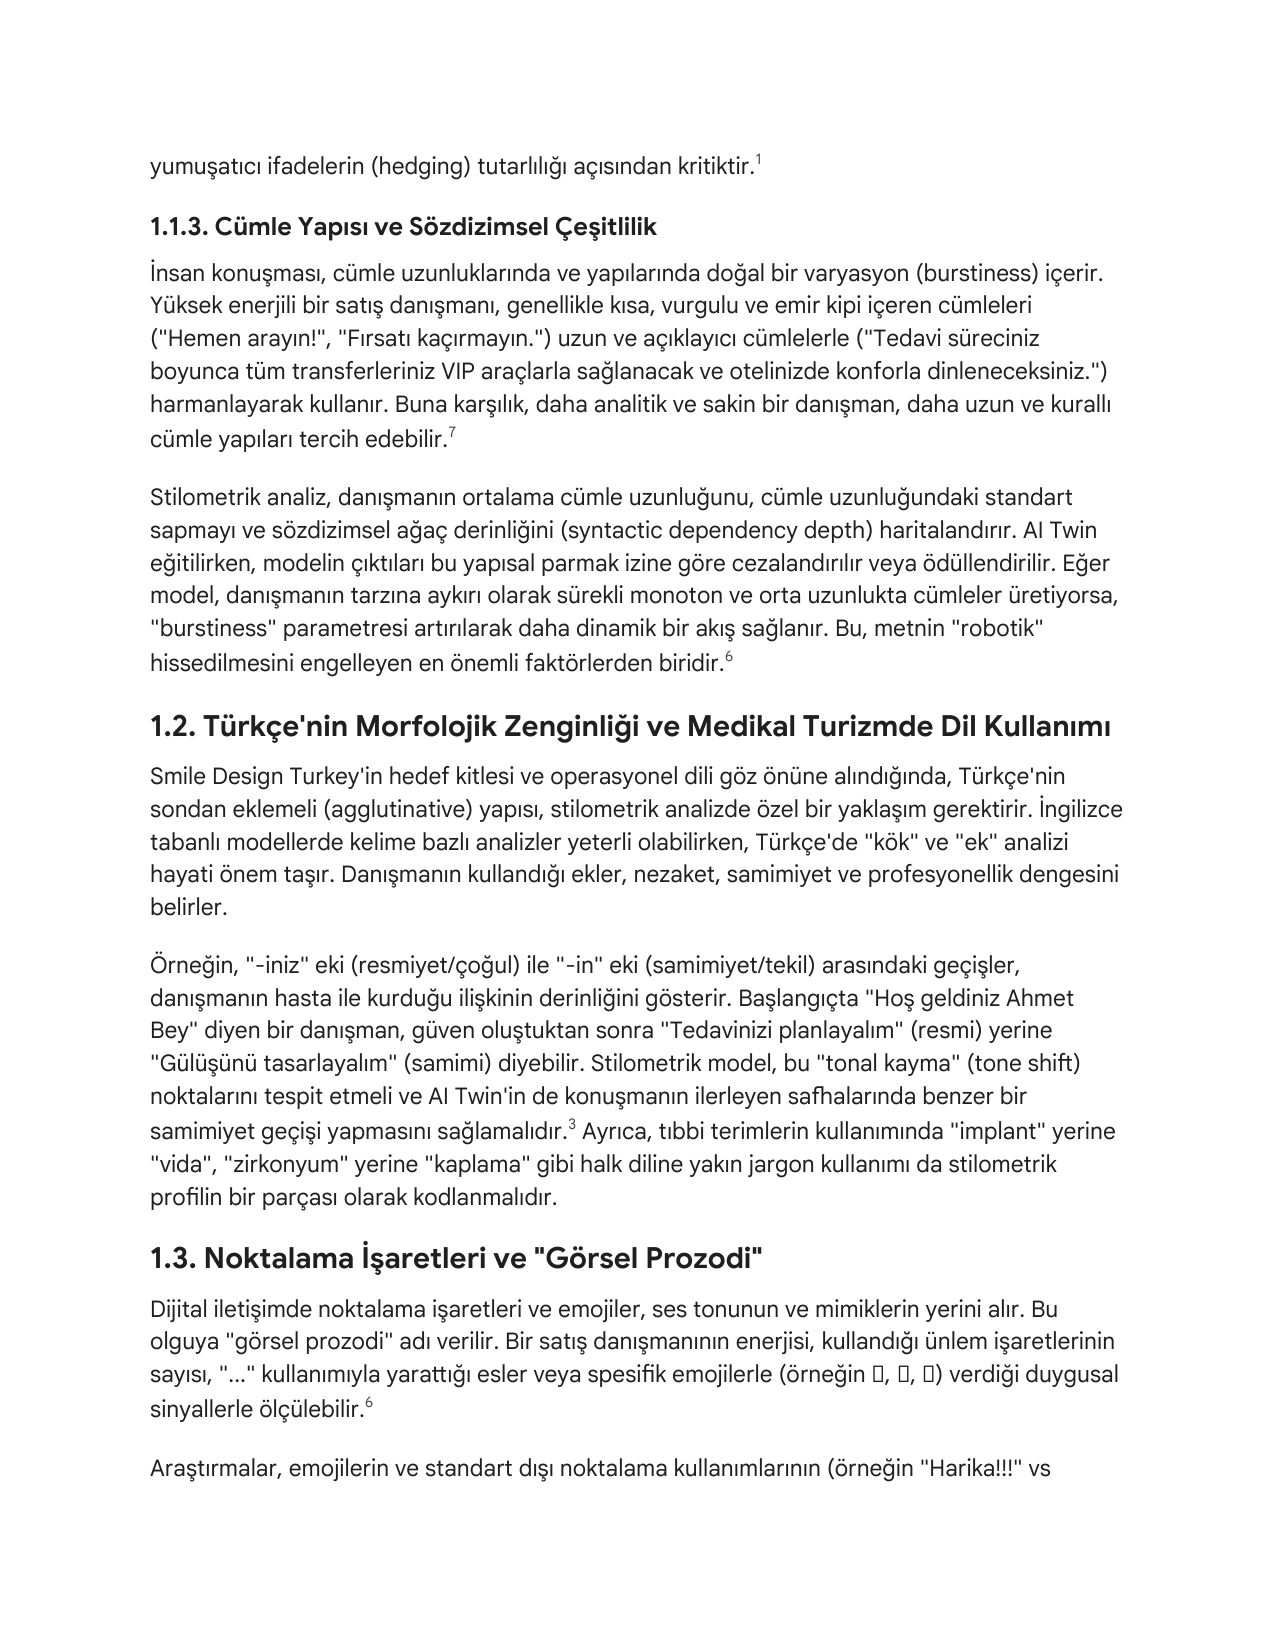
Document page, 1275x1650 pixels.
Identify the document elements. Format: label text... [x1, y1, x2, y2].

text İnsan konuşması, cümle uzunluklarında ve yapılarında doğal bir varyasyon (burstiness) içerir. Yüksek enerjili bir satış danışmanı, genellikle kısa, vurgulu ve emir kipi içeren cümleleri ("Hemen arayın!", "Fırsatı kaçırmayın.") uzun ve açıklayıcı cümlelerle ("Tedavi süreciniz boyunca tüm transferleriniz VIP araçlarla sağlanacak ve otelinizde konforla dinleneceksiniz.") harmanlayarak kullanır. Buna karşılık, daha analitik ve sakin bir danışman, daha uzun ve kurallı cümle yapıları tercih edebilir.7 [150, 259, 1125, 454]
subtitle 1.2. Türkçe'nin Morfolojik Zenginliği ve Medikal Turizmde Dil Kullanımı [150, 708, 1125, 745]
subtitle 1.3. Noktalama İşaretleri ve "Görsel Prozodi" [150, 1241, 1125, 1277]
text Stilometrik analiz, danışmanın ortalama cümle uzunluğunu, cümle uzunluğundaki standart sapmayı ve sözdizimsel ağaç derinliğini (syntactic dependency depth) haritalandırır. AI Twin eğitilirken, modelin çıktıları bu yapısal parmak izine göre cezalandırılır veya ödüllendirilir. Eğer model, danışmanın tarzına aykırı olarak sürekli monoton ve orta uzunlukta cümleler üretiyorsa, "burstiness" parametresi artırılarak daha dinamik bir akış sağlanır. Bu, metnin "robotik" hissedilmesini engelleyen en önemli faktörlerden biridir.6 [150, 484, 1125, 679]
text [150, 150, 1125, 181]
subtitle 1.1.3. Cümle Yapısı ve Sözdizimsel Çeşitlilik [150, 211, 1125, 242]
text Smile Design Turkey'in hedef kitlesi ve operasyonel dili göz önüne alındığında, Türkçe'nin sondan eklemeli (agglutinative) yapısı, stilometrik analizde özel bir yaklaşım gerektirir. İngilizce tabanlı modellerde kelime bazlı analizler yeterli olabilirken, Türkçe'de "kök" ve "ek" analizi hayati önem taşır. Danışmanın kullandığı ekler, nezaket, samimiyet ve profesyonellik dengesini belirler. [150, 762, 1125, 922]
text Örneğin, "-iniz" eki (resmiyet/çoğul) ile "-in" eki (samimiyet/tekil) arasındaki geçişler, danışmanın hasta ile kurduğu ilişkinin derinliğini gösterir. Başlangıçta "Hoş geldiniz Ahmet Bey" diyen bir danışman, güven oluştuktan sonra "Tedavinizi planlayalım" (resmi) yerine "Gülüşünü tasarlayalım" (samimi) diyebilir. Stilometrik model, bu "tonal kayma" (tone shift) noktalarını tespit etmeli ve AI Twin'in de konuşmanın ilerleyen safhalarında benzer bir samimiyet geçişi yapmasını sağlamalıdır.3 Ayrıca, tıbbi terimlerin kullanımında "implant" yerine "vida", "zirkonyum" yerine "kaplama" gibi halk diline yakın jargon kullanımı da stilometrik profilin bir parçası olarak kodlanmalıdır. [150, 951, 1125, 1212]
text Dijital iletişimde noktalama işaretleri ve emojiler, ses tonunun ve mimiklerin yerini alır. Bu olguya "görsel prozodi" adı verilir. Bir satış danışmanının enerjisi, kullandığı ünlem işaretlerinin sayısı, "..." kullanımıyla yarattığı esler veya spesifik emojilerle (örneğin 🦷, ✨, 💙) verdiği duygusal sinyallerle ölçülebilir.6 [150, 1295, 1125, 1425]
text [150, 1454, 1125, 1483]
